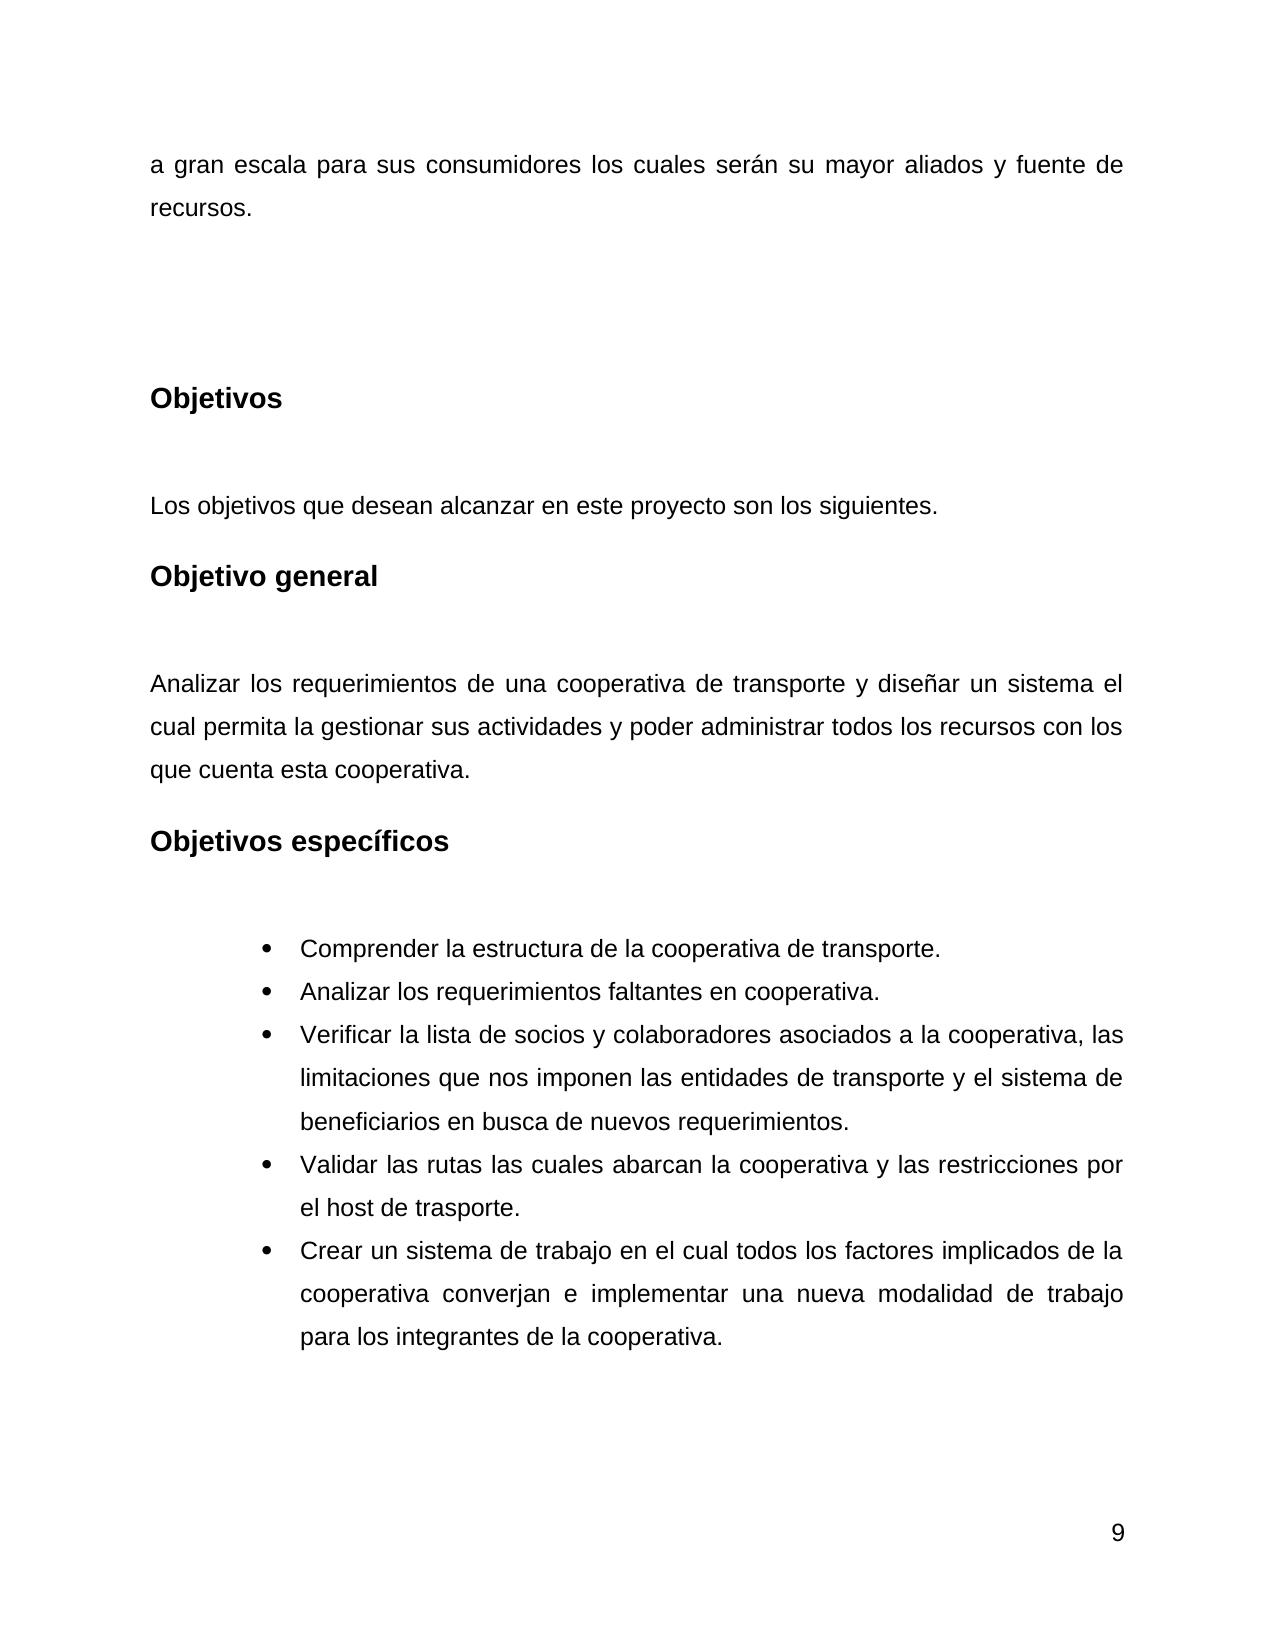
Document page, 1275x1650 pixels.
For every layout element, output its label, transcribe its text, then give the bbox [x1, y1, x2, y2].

list Comprender la estructura de la cooperativa de transporte. [262, 934, 1125, 962]
list Verificar la lista de socios y colaboradores asociados a la cooperativa, las limitaciones que nos imponen las entidades de transporte y el sistema de beneficiarios en busca de nuevos requerimientos. [262, 1020, 1125, 1135]
subtitle Objetivo general [150, 559, 1125, 593]
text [150, 150, 1125, 222]
subtitle Objetivos específicos [150, 823, 1125, 857]
text Analizar los requerimientos de una cooperativa de transporte y diseñar un sistema el cual permita la gestionar sus actividades y poder administrar todos los recursos con los que cuenta esta cooperativa. [150, 669, 1125, 784]
subtitle Objetivos [150, 381, 1125, 414]
list Analizar los requerimientos faltantes en cooperativa. [262, 977, 1125, 1006]
text Los objetivos que desean alcanzar en este proyecto son los siguientes. [150, 491, 1125, 520]
list Validar las rutas las cuales abarcan la cooperativa y las restricciones por el host de trasporte. [262, 1149, 1125, 1222]
list Crear un sistema de trabajo en el cual todos los factores implicados de la cooperativa converjan e implementar una nueva modalidad de trabajo para los integrantes de la cooperativa. [262, 1236, 1125, 1351]
